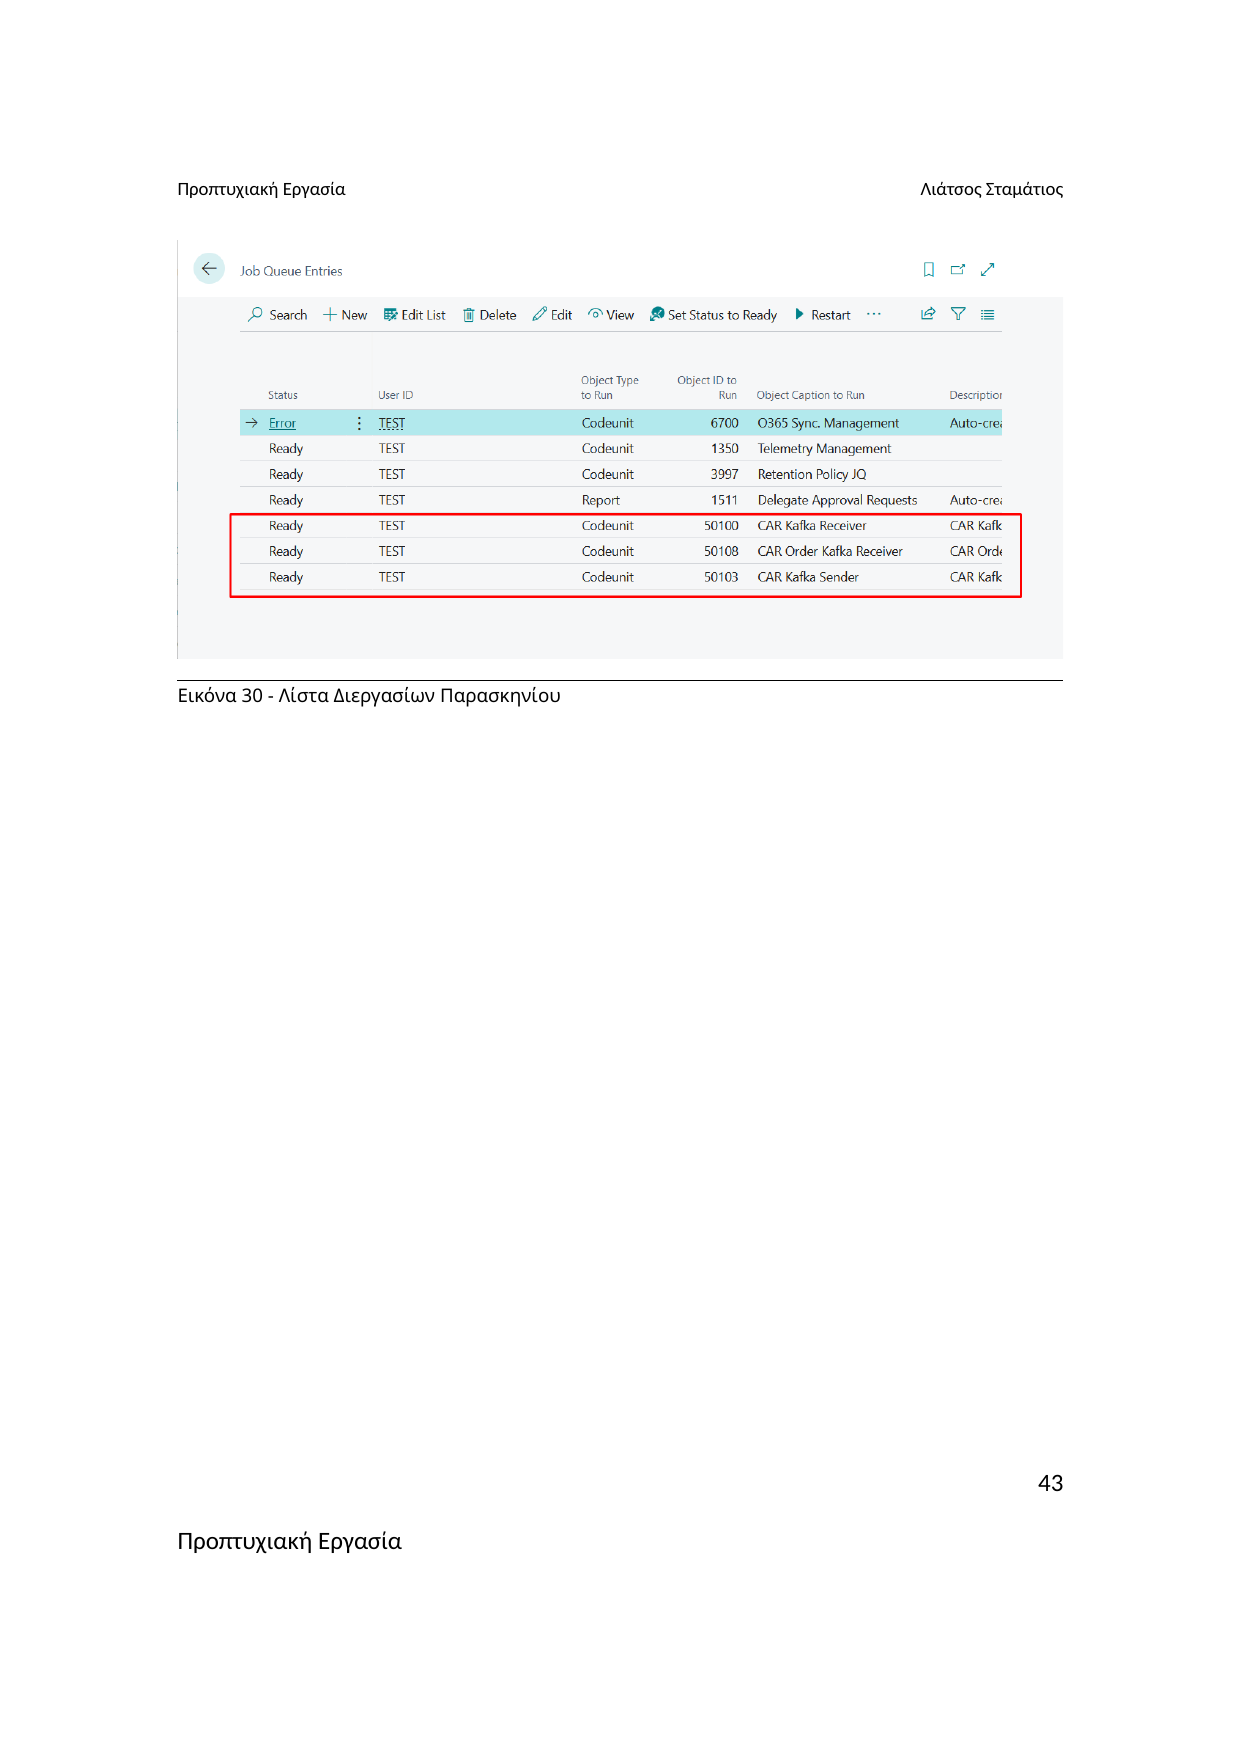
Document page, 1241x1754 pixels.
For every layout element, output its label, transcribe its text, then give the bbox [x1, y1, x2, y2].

picture [177, 240, 1064, 659]
text Εικόνα 30 - Λίστα Διεργασίων Παρασκηνίου [177, 681, 1063, 708]
